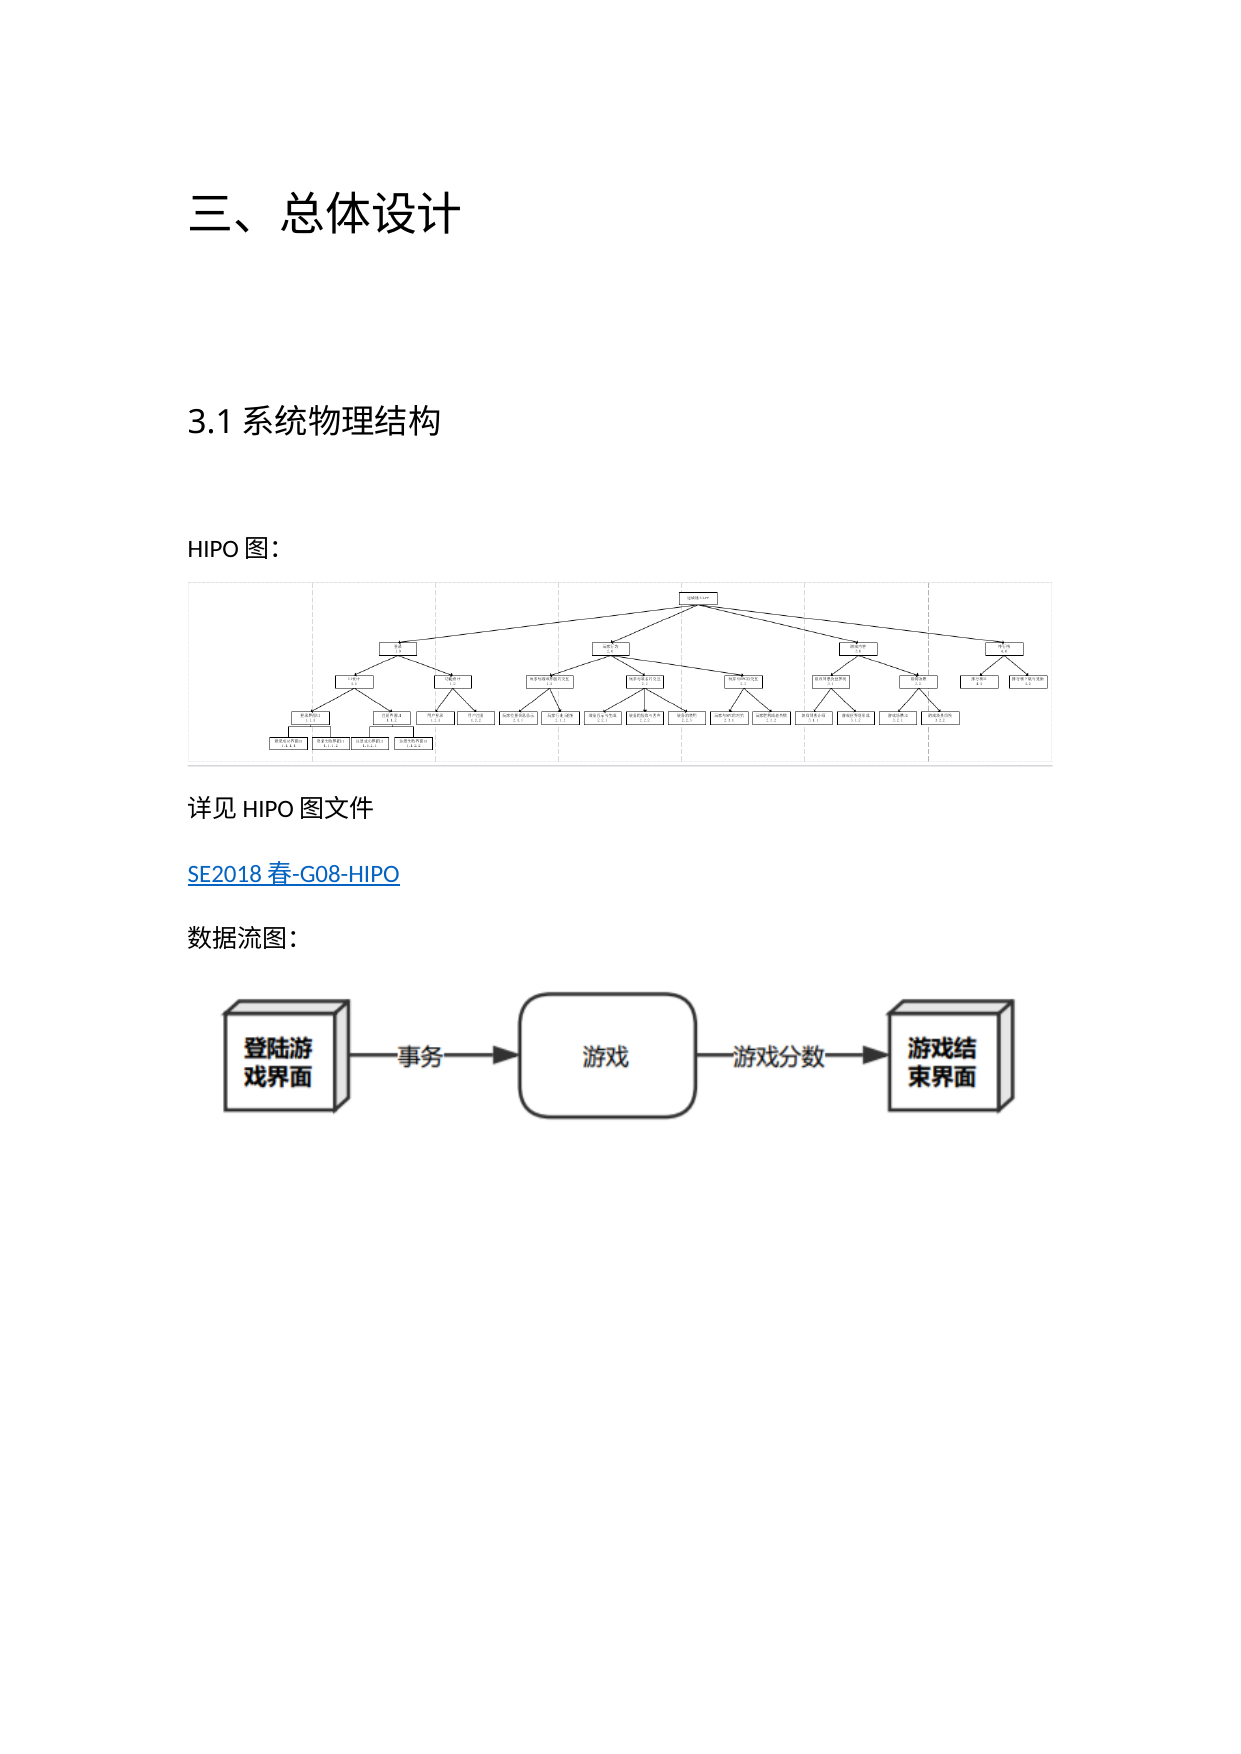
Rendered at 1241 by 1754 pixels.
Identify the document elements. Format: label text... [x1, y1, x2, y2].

picture [187, 579, 1053, 767]
text SE2018春-G08-HIPO [187, 839, 1053, 904]
subtitle 3.1系统物理结构 [187, 387, 1053, 452]
text 数据流图： [187, 904, 1053, 969]
text 详见HIPO图文件 [187, 774, 1053, 839]
picture [187, 969, 1053, 1137]
subtitle 三、总体设计 [187, 162, 1053, 259]
text HIPO图： [187, 514, 1053, 579]
